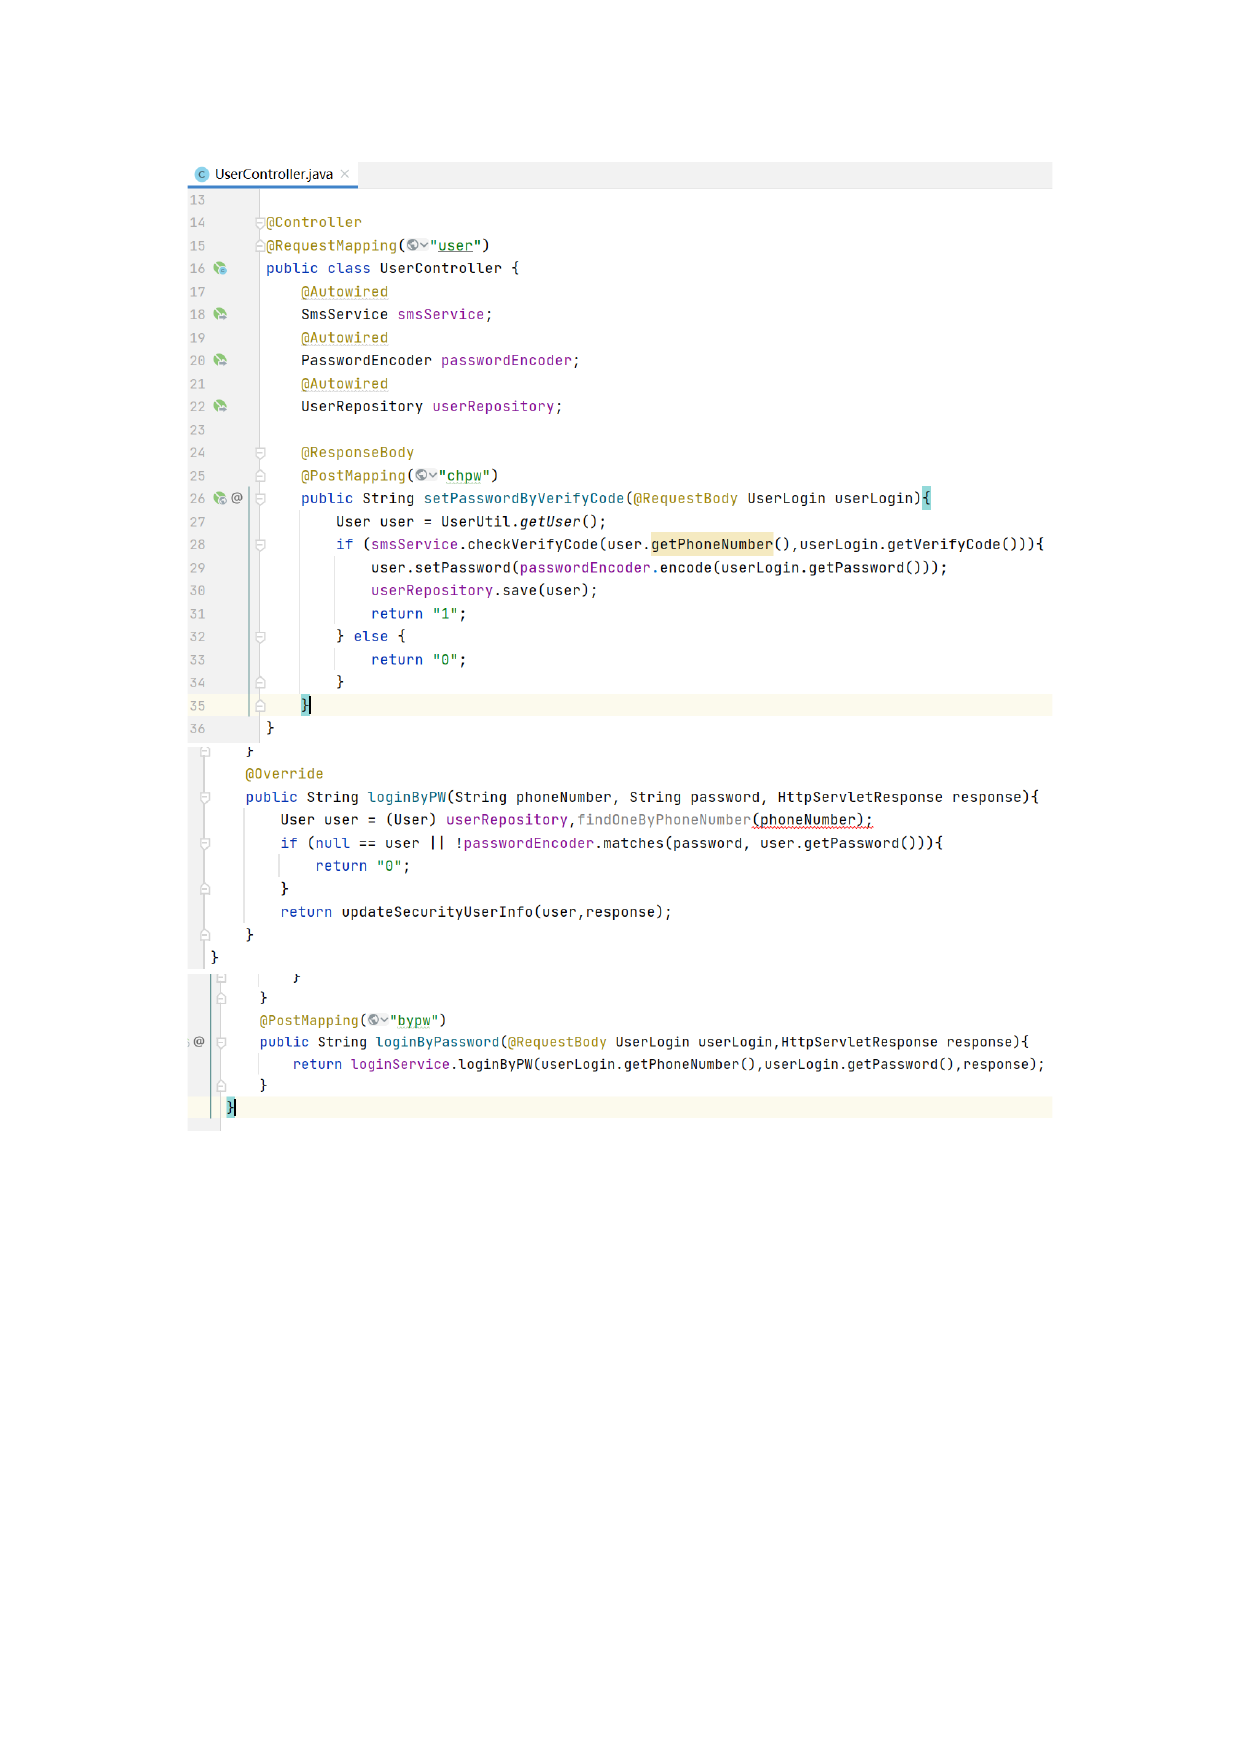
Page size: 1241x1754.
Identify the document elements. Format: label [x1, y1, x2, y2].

picture [187, 747, 1052, 969]
picture [187, 162, 1053, 743]
picture [187, 974, 1053, 1131]
